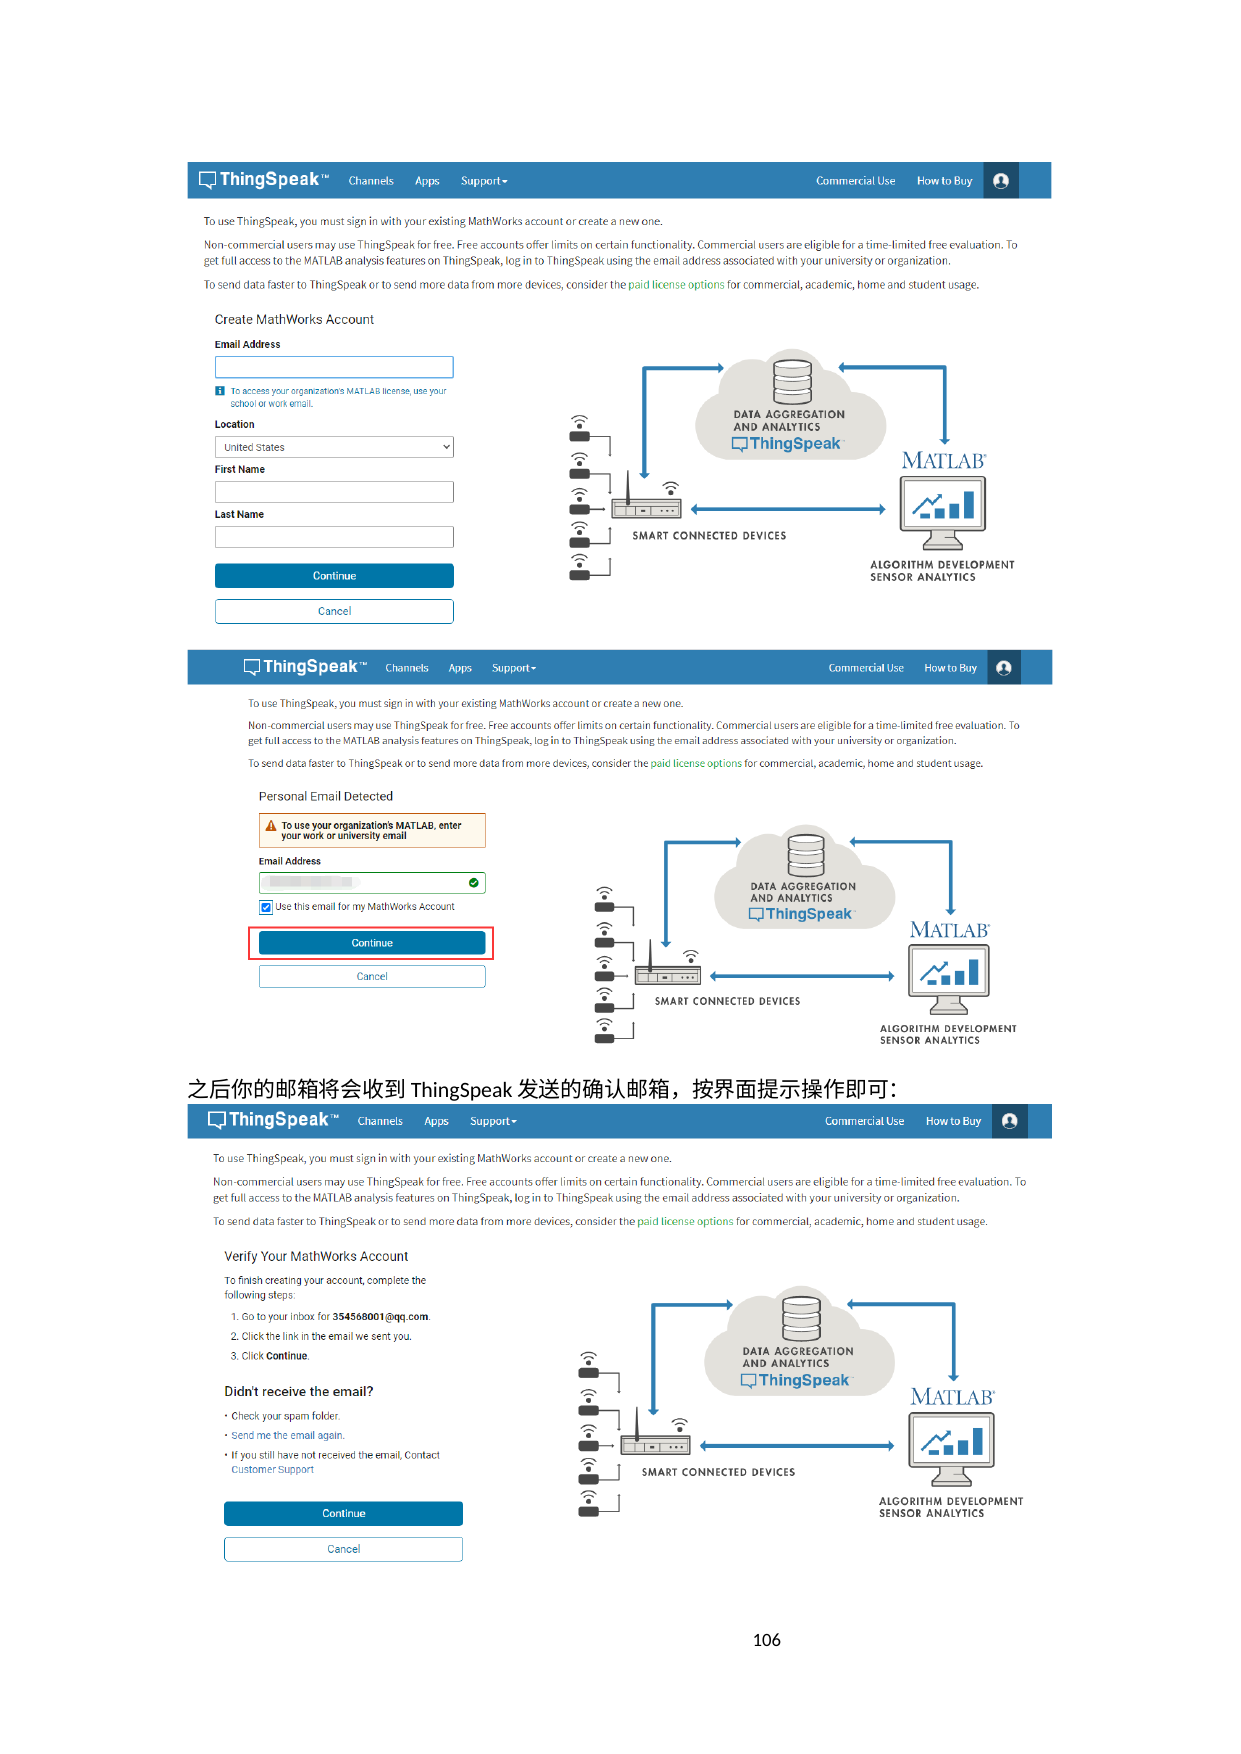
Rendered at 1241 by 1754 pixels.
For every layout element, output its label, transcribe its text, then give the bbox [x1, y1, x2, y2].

text 之后你的邮箱将会收到ThingSpeak发送的确认邮箱，按界面提示操作即可： [187, 1072, 1053, 1104]
picture [187, 649, 1053, 1065]
picture [187, 162, 1052, 627]
picture [187, 1104, 1052, 1572]
